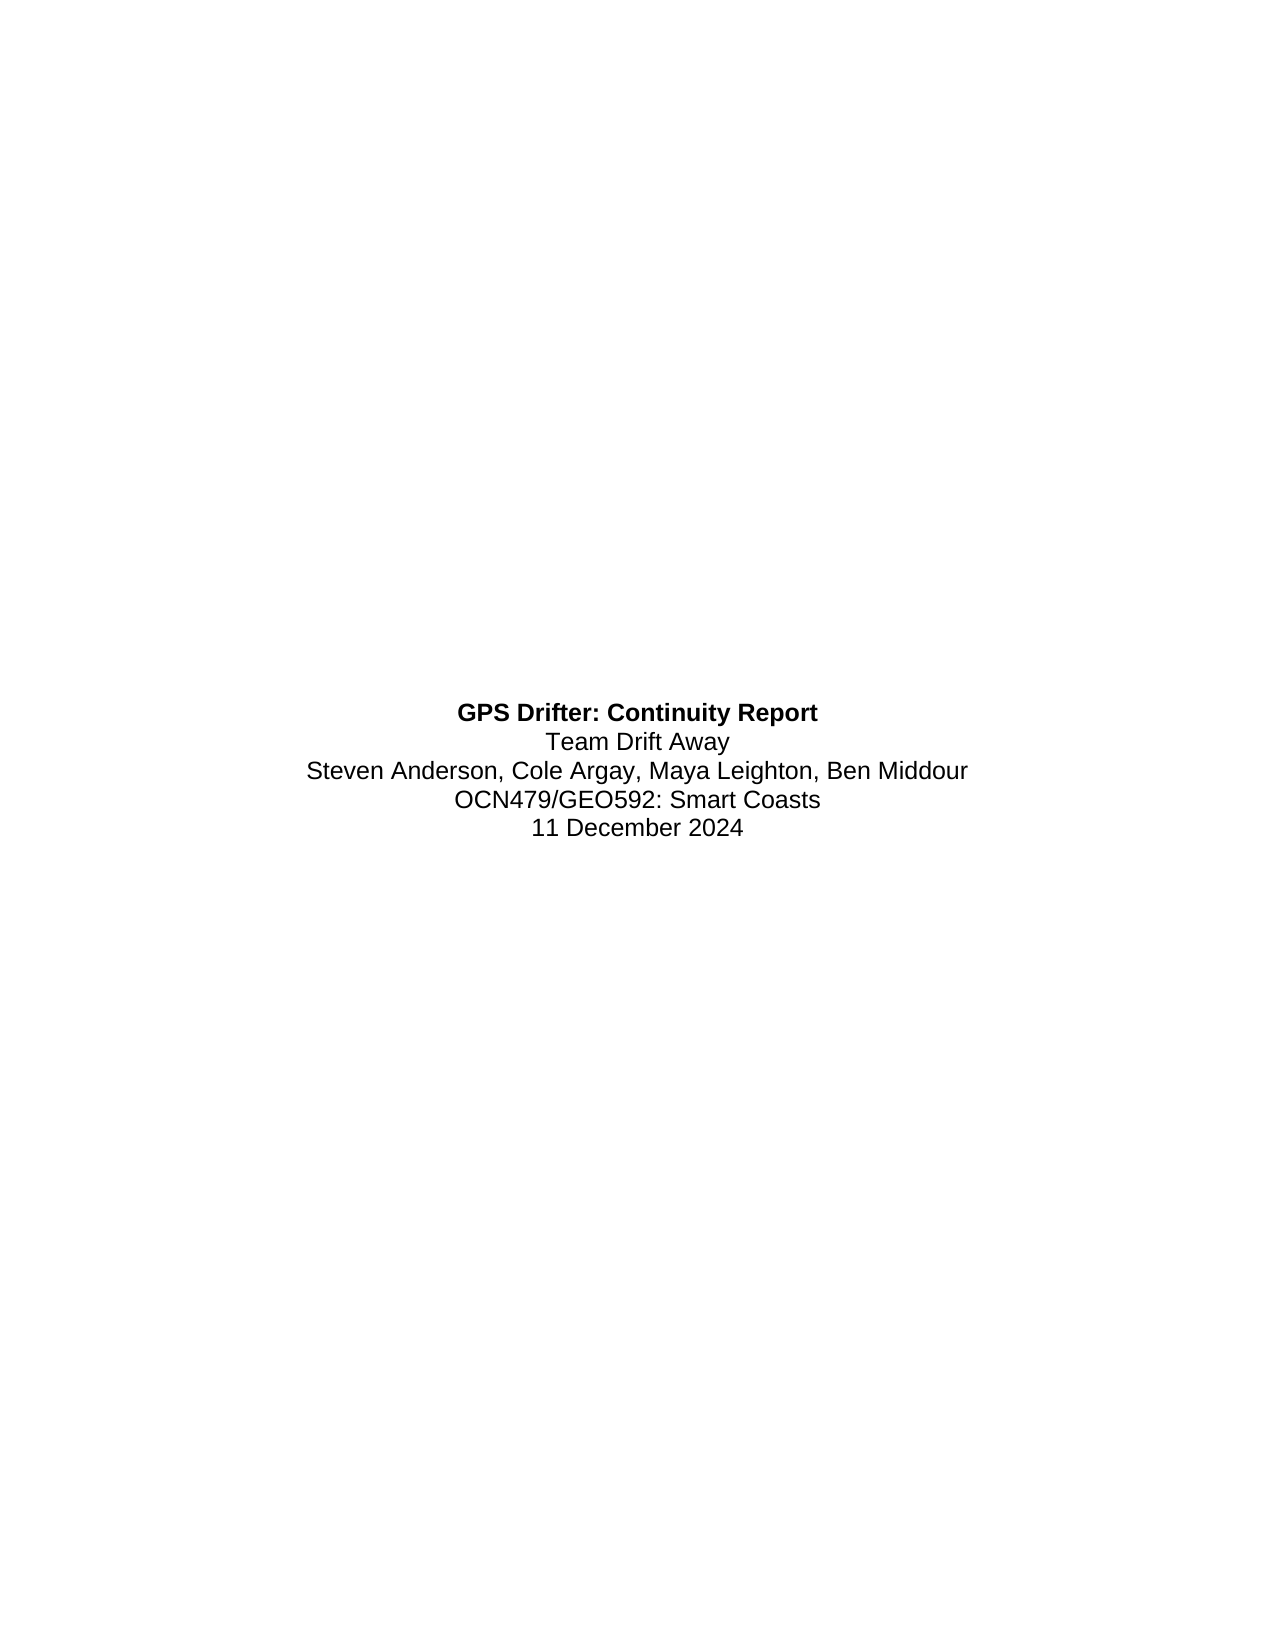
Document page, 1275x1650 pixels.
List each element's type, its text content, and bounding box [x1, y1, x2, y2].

text Team Drift Away [150, 727, 1125, 756]
text OCN479/GEO592: Smart Coasts [150, 784, 1125, 813]
text Steven Anderson, Cole Argay, Maya Leighton, Ben Middour [150, 756, 1125, 784]
text GPS Drifter: Continuity Report [150, 698, 1125, 727]
text 11 December 2024 [150, 813, 1125, 842]
